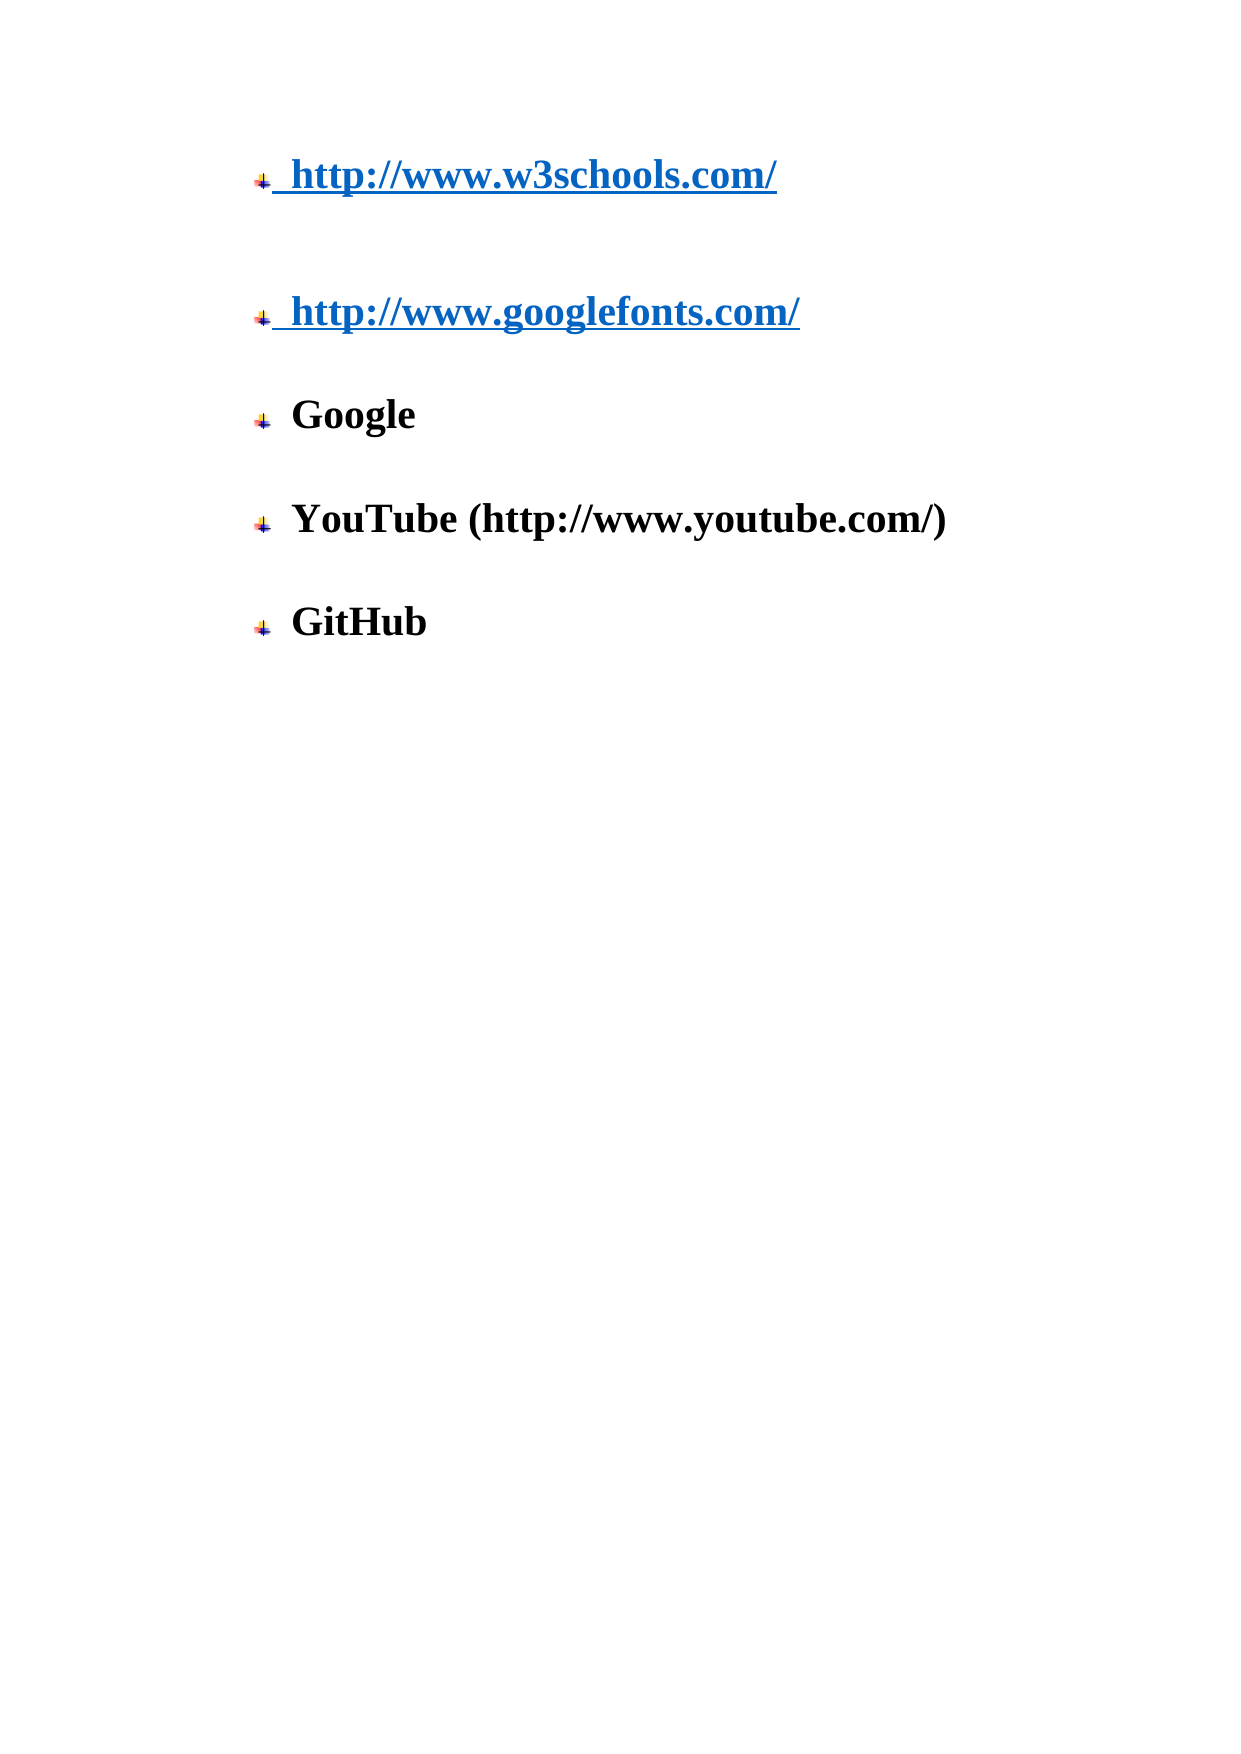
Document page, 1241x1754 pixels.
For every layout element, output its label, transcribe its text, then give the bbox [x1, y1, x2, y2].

list http://www.w3schools.com/ [253, 150, 1090, 198]
picture [254, 172, 271, 189]
picture [254, 309, 271, 326]
list YouTube (http://www.youtube.com/) [253, 493, 1090, 541]
list http://www.googlefonts.com/ [253, 287, 1090, 334]
list GitHub [253, 597, 1090, 644]
picture [254, 412, 271, 429]
picture [254, 619, 271, 636]
list Google [253, 390, 1090, 438]
picture [254, 515, 271, 533]
